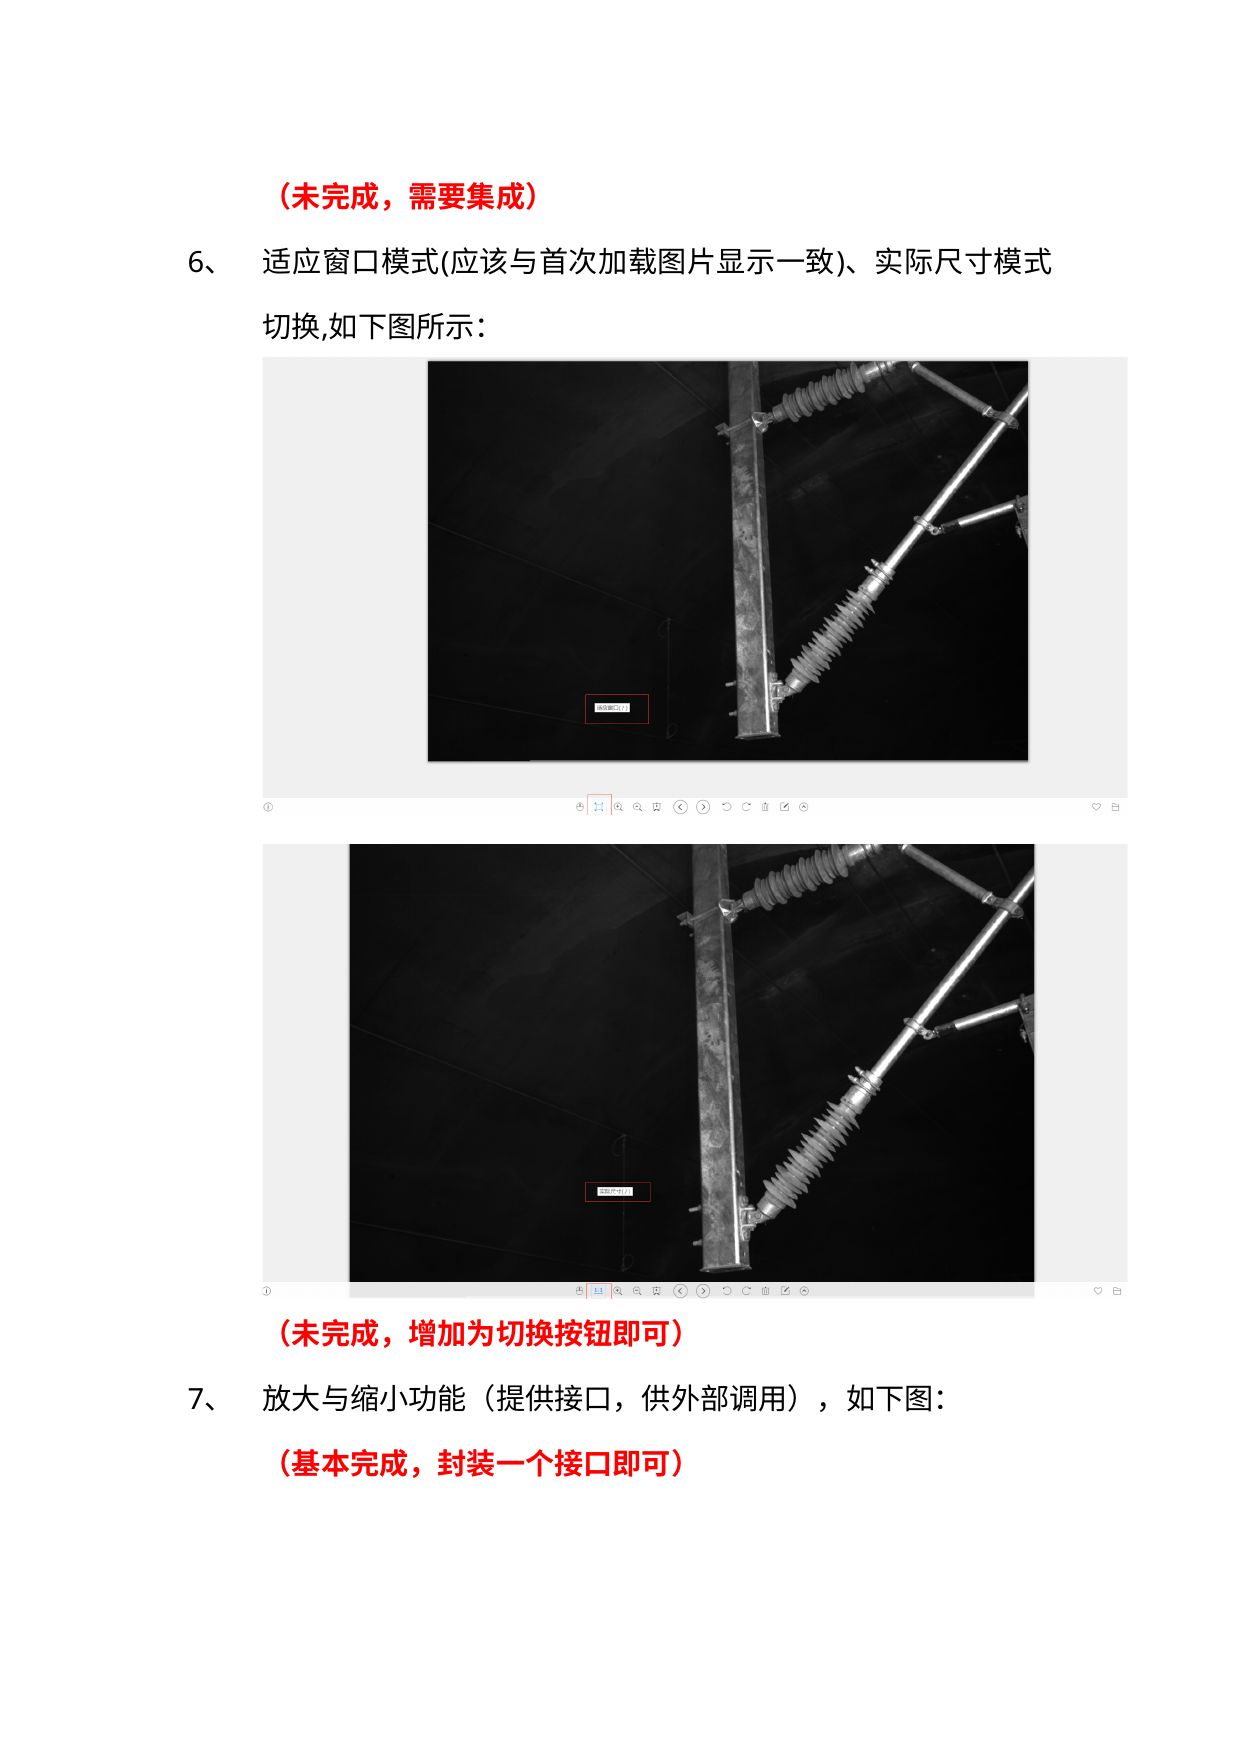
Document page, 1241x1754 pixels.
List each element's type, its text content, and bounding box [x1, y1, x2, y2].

list 适应窗口模式(应该与首次加载图片显示一致)、实际尺寸模式切换,如下图所示： [187, 227, 1053, 357]
list 放大与缩小功能（提供接口，供外部调用），如下图： [187, 1364, 1053, 1429]
list （未完成，需要集成） [262, 162, 1053, 227]
picture [262, 357, 1128, 815]
list （未完成，增加为切换按钮即可） [262, 1299, 1053, 1364]
list （基本完成，封装一个接口即可） [262, 1429, 1053, 1494]
picture [262, 844, 1128, 1299]
